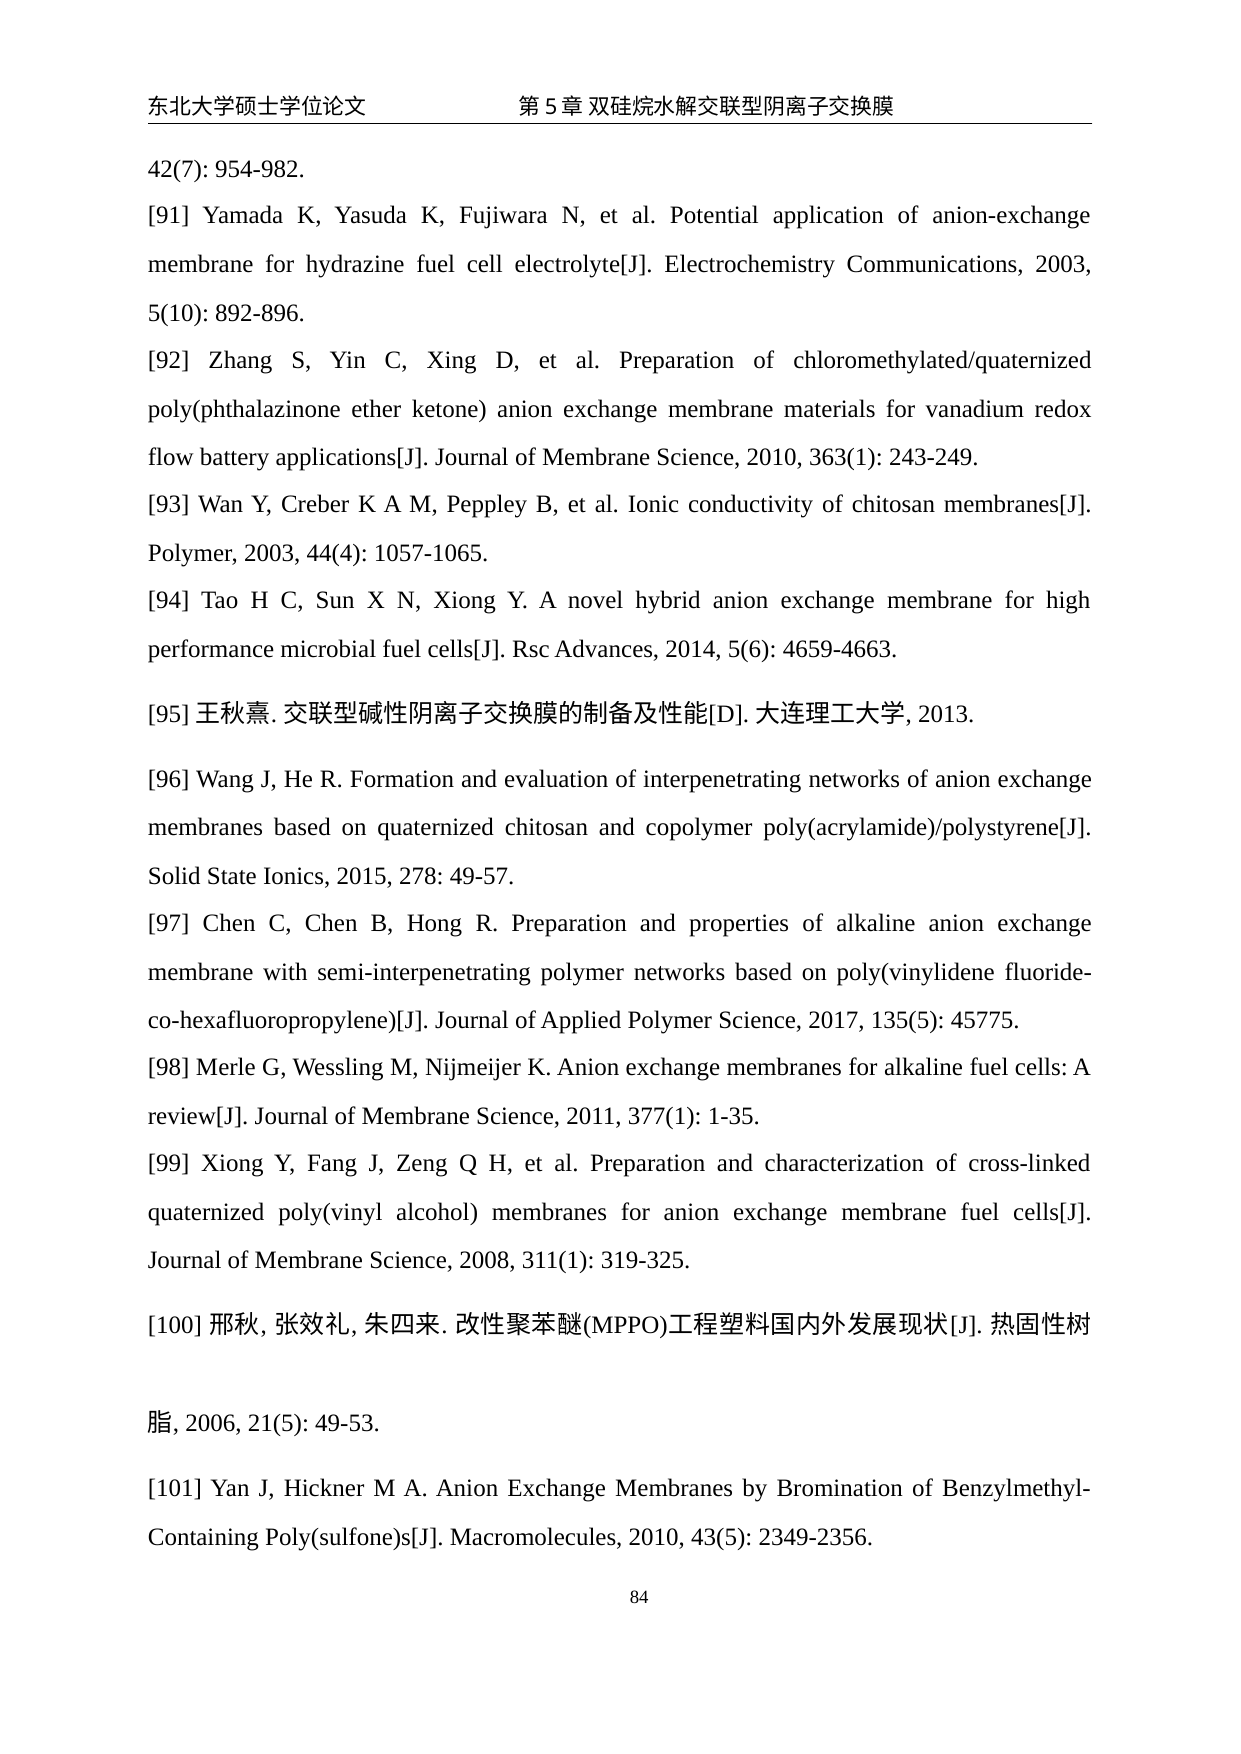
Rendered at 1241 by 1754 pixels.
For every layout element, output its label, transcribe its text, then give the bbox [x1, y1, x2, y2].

text [95] 王秋熹. 交联型碱性阴离子交换膜的制备及性能[D]. 大连理工大学, 2013. [148, 679, 1092, 744]
text [91] Yamada K, Yasuda K, Fujiwara N, et al. Potential application of anion-exchange membrane for hydrazine fuel cell electrolyte[J]. Electrochemistry Communications, 2003, 5(10): 892-896. [148, 199, 1092, 329]
text [98] Merle G, Wessling M, Nijmeijer K. Anion exchange membranes for alkaline fuel cells: A review[J]. Journal of Membrane Science, 2011, 377(1): 1-35. [148, 1051, 1092, 1132]
text [101] Yan J, Hickner M A. Anion Exchange Membranes by Bromination of Benzylmethyl-Containing Poly(sulfone)s[J]. Macromolecules, 2010, 43(5): 2349-2356. [148, 1471, 1092, 1552]
text [100] 邢秋, 张效礼, 朱四来. 改性聚苯醚(MPPO)工程塑料国内外发展现状[J]. 热固性树脂, 2006, 21(5): 49-53. [148, 1291, 1092, 1453]
text [97] Chen C, Chen B, Hong R. Preparation and properties of alkaline anion exchange membrane with semi‐interpenetrating polymer networks based on poly(vinylidene fluoride‐co‐hexafluoropropylene)[J]. Journal of Applied Polymer Science, 2017, 135(5): 45775. [148, 906, 1092, 1036]
text [96] Wang J, He R. Formation and evaluation of interpenetrating networks of anion exchange membranes based on quaternized chitosan and copolymer poly(acrylamide)/polystyrene[J]. Solid State Ionics, 2015, 278: 49-57. [148, 762, 1092, 892]
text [148, 152, 1092, 184]
text [93] Wan Y, Creber K A M, Peppley B, et al. Ionic conductivity of chitosan membranes[J]. Polymer, 2003, 44(4): 1057-1065. [148, 487, 1092, 569]
text [99] Xiong Y, Fang J, Zeng Q H, et al. Preparation and characterization of cross-linked quaternized poly(vinyl alcohol) membranes for anion exchange membrane fuel cells[J]. Journal of Membrane Science, 2008, 311(1): 319-325. [148, 1146, 1092, 1276]
text [94] Tao H C, Sun X N, Xiong Y. A novel hybrid anion exchange membrane for high performance microbial fuel cells[J]. Rsc Advances, 2014, 5(6): 4659-4663. [148, 583, 1092, 664]
text [92] Zhang S, Yin C, Xing D, et al. Preparation of chloromethylated/quaternized poly(phthalazinone ether ketone) anion exchange membrane materials for vanadium redox flow battery applications[J]. Journal of Membrane Science, 2010, 363(1): 243-249. [148, 343, 1092, 473]
